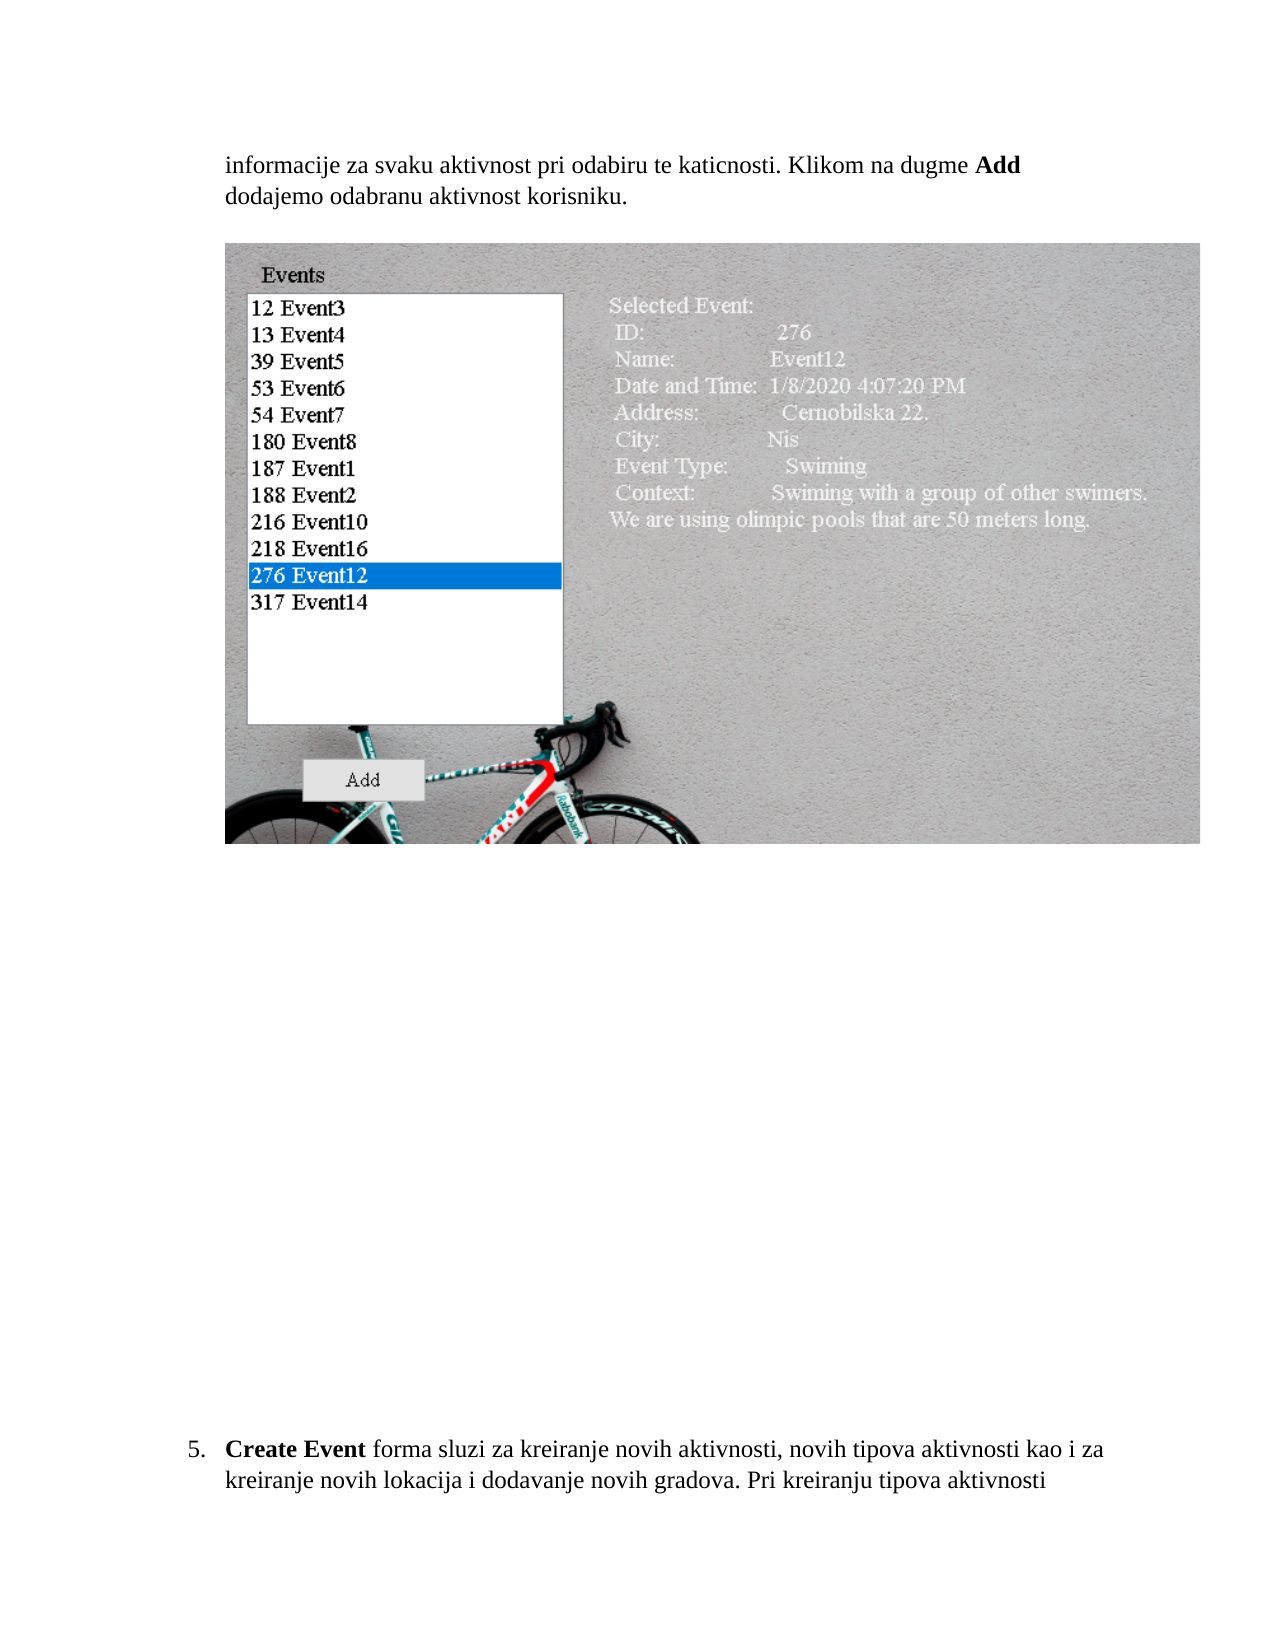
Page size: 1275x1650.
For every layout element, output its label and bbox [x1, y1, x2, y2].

list [187, 150, 1125, 1432]
picture [225, 243, 1200, 844]
list [187, 1434, 1125, 1494]
